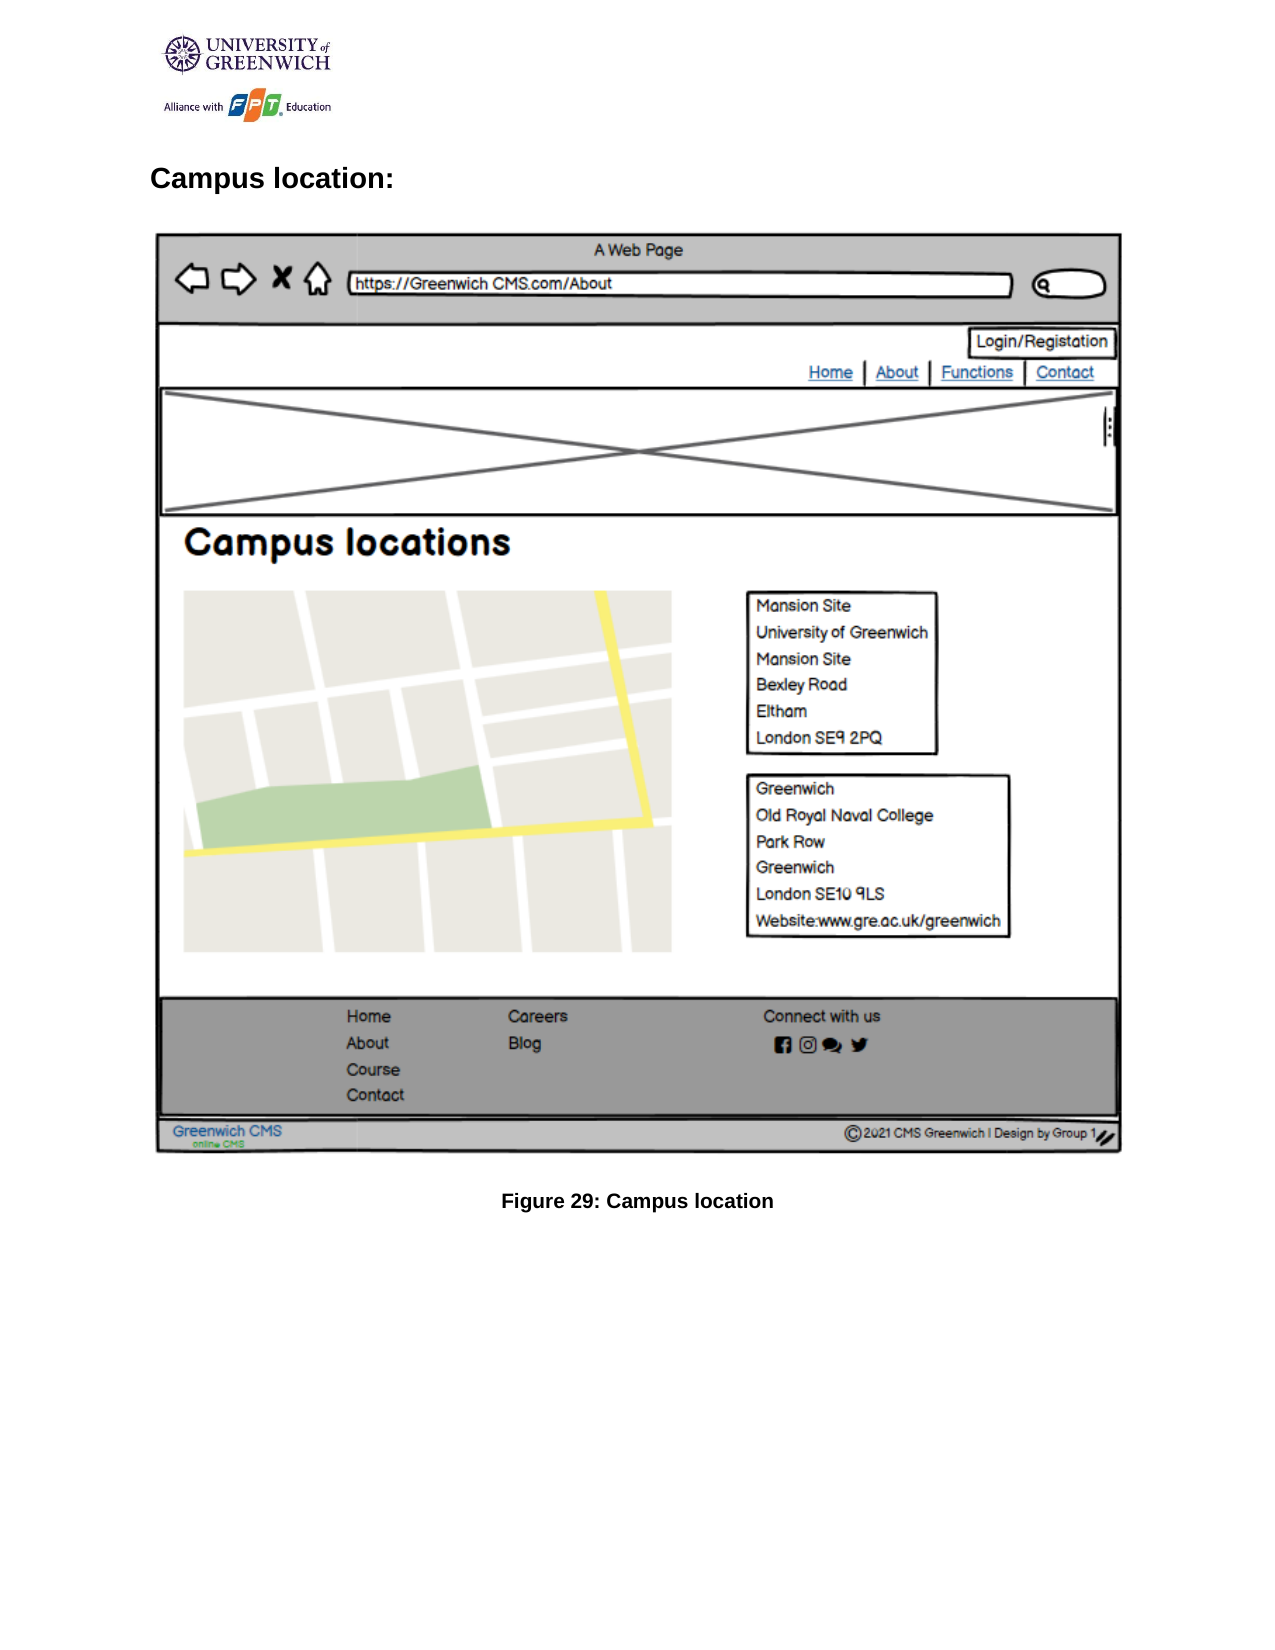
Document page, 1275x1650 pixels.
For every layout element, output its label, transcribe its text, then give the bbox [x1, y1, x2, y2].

text Campus location: [150, 161, 1125, 195]
picture [150, 21, 343, 133]
picture [150, 228, 1125, 1159]
text Figure 29: Campus location [150, 1189, 1125, 1213]
